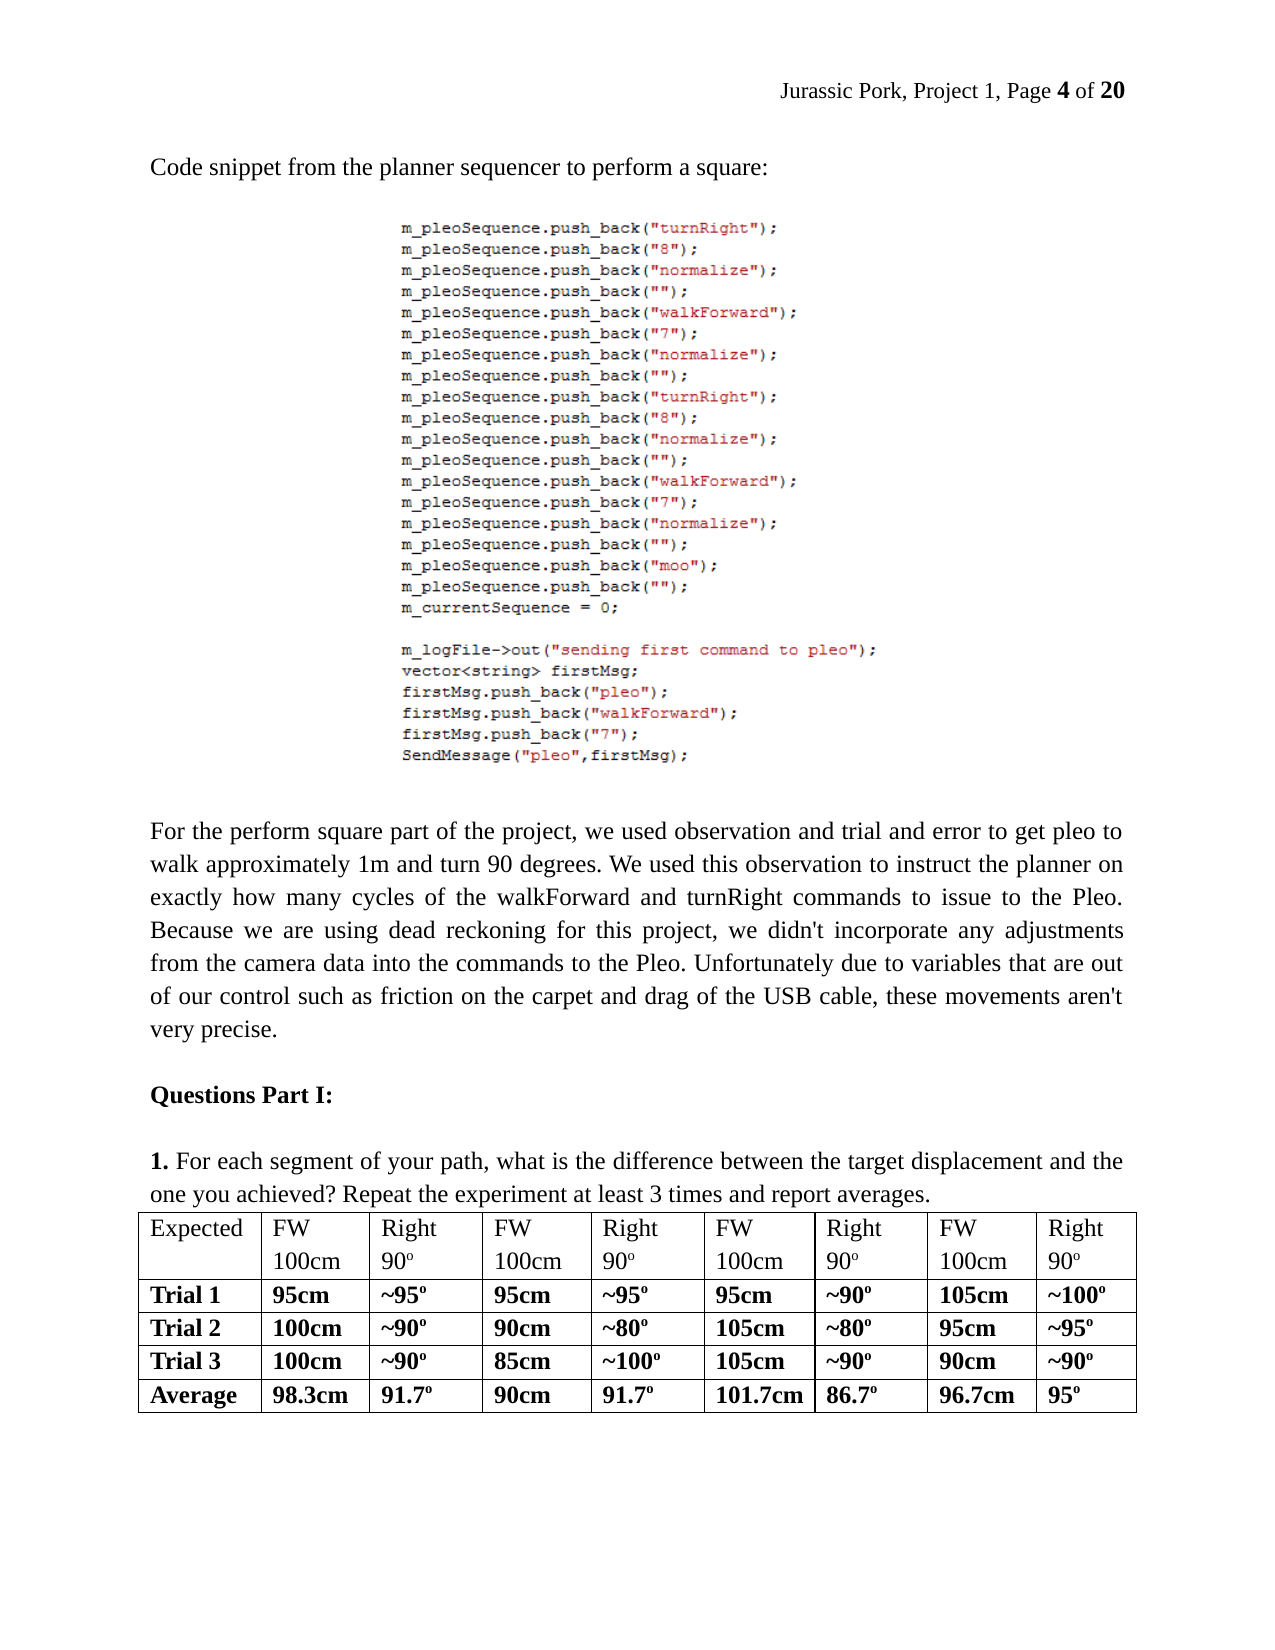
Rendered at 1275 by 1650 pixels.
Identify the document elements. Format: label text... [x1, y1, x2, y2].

table_cell ~90o [370, 1313, 482, 1345]
table_cell 98.3cm [262, 1380, 369, 1412]
table_header FW 100cm [928, 1213, 1036, 1279]
table_cell ~100o [1037, 1280, 1136, 1312]
table_header FW 100cm [705, 1213, 814, 1279]
table_cell 95cm [928, 1313, 1036, 1345]
table_cell 86.7o [816, 1380, 927, 1412]
table_cell 101.7cm [705, 1380, 814, 1412]
table_cell ~95o [1037, 1313, 1136, 1345]
text 1. For each segment of your path, what is the difference between the target displacement and the one you achieved? Repeat the experiment at least 3 times and report averages. [150, 1146, 1125, 1208]
table_cell Trial 1 [139, 1280, 261, 1312]
table_cell 105cm [705, 1313, 814, 1345]
table_header FW 100cm [483, 1213, 591, 1279]
table_cell ~80o [816, 1313, 927, 1345]
text Code snippet from the planner sequencer to perform a square: [150, 152, 1125, 181]
table_cell 100cm [262, 1313, 369, 1345]
table_cell 90cm [928, 1346, 1036, 1379]
table_cell 90cm [483, 1313, 591, 1345]
table_header Right 90o [592, 1213, 704, 1279]
table_cell 90cm [483, 1380, 591, 1412]
table_cell 85cm [483, 1346, 591, 1379]
table_cell 105cm [928, 1280, 1036, 1312]
table_cell 95o [1037, 1380, 1136, 1412]
table_cell ~100o [592, 1346, 704, 1379]
table_cell 105cm [705, 1346, 814, 1379]
text Questions Part I: [150, 1080, 1125, 1109]
table_header Right 90o [1037, 1213, 1136, 1279]
table_header Right 90o [370, 1213, 482, 1279]
table_cell ~95o [370, 1280, 482, 1312]
table_cell Average [139, 1380, 261, 1412]
table_cell 95cm [483, 1280, 591, 1312]
table_cell 91.7o [370, 1380, 482, 1412]
table_cell 91.7o [592, 1380, 704, 1412]
table_cell Trial 3 [139, 1346, 261, 1379]
table_header FW 100cm [262, 1213, 369, 1279]
table_cell 100cm [262, 1346, 369, 1379]
table_cell 96.7cm [928, 1380, 1036, 1412]
table_header Right 90o [816, 1213, 927, 1279]
text For the perform square part of the project, we used observation and trial and error to get pleo to walk approximately 1m and turn 90 degrees. We used this observation to instruct the planner on exactly how many cycles of the walkForward and turnRight commands to issue to the Pleo. Because we are using dead reckoning for this project, we didn't incorporate any adjustments from the camera data into the commands to the Pleo. Unfortunately due to variables that are out of our control such as friction on the carpet and drag of the USB cable, these movements aren't very precise. [150, 816, 1125, 1043]
table_cell ~80o [592, 1313, 704, 1345]
table_cell 95cm [262, 1280, 369, 1312]
table_cell ~90o [816, 1280, 927, 1312]
table_header Expected [139, 1213, 261, 1279]
table_cell ~90o [370, 1346, 482, 1379]
table_cell Trial 2 [139, 1313, 261, 1345]
table_cell 95cm [705, 1280, 814, 1312]
picture [392, 218, 883, 780]
table_cell ~95o [592, 1280, 704, 1312]
table_cell ~90o [1037, 1346, 1136, 1379]
table_cell ~90o [816, 1346, 927, 1379]
